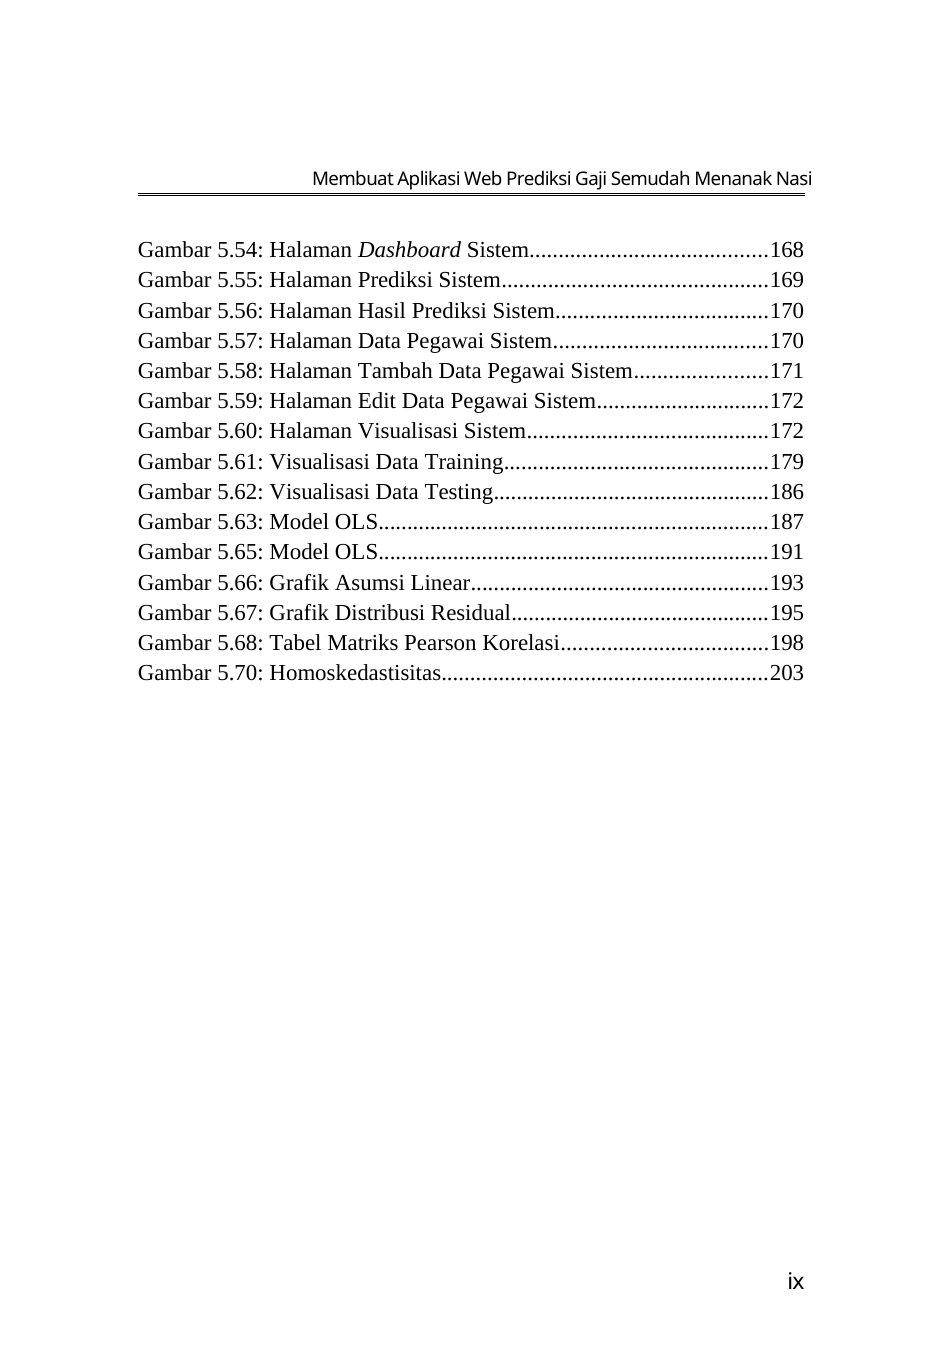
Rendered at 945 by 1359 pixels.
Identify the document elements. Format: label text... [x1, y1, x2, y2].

text Gambar 5.56: Halaman Hasil Prediksi Sistem 170 [138, 297, 805, 323]
text Gambar 5.59: Halaman Edit Data Pegawai Sistem 172 [138, 387, 805, 414]
text Gambar 5.63: Model OLS 187 [138, 508, 805, 534]
text Gambar 5.70: Homoskedastisitas 203 [138, 659, 805, 686]
text Gambar 5.67: Grafik Distribusi Residual 195 [138, 599, 805, 625]
text Gambar 5.57: Halaman Data Pegawai Sistem 170 [138, 327, 805, 353]
text Gambar 5.54: Halaman Dashboard Sistem 168 [138, 236, 805, 263]
text Gambar 5.55: Halaman Prediksi Sistem 169 [138, 266, 805, 293]
text Gambar 5.60: Halaman Visualisasi Sistem 172 [138, 417, 805, 444]
text Gambar 5.61: Visualisasi Data Training 179 [138, 448, 805, 474]
text Gambar 5.62: Visualisasi Data Testing 186 [138, 478, 805, 504]
text Gambar 5.65: Model OLS 191 [138, 538, 805, 565]
text Gambar 5.68: Tabel Matriks Pearson Korelasi 198 [138, 629, 805, 655]
text Gambar 5.58: Halaman Tambah Data Pegawai Sistem 171 [138, 357, 805, 383]
text Gambar 5.66: Grafik Asumsi Linear 193 [138, 568, 805, 595]
